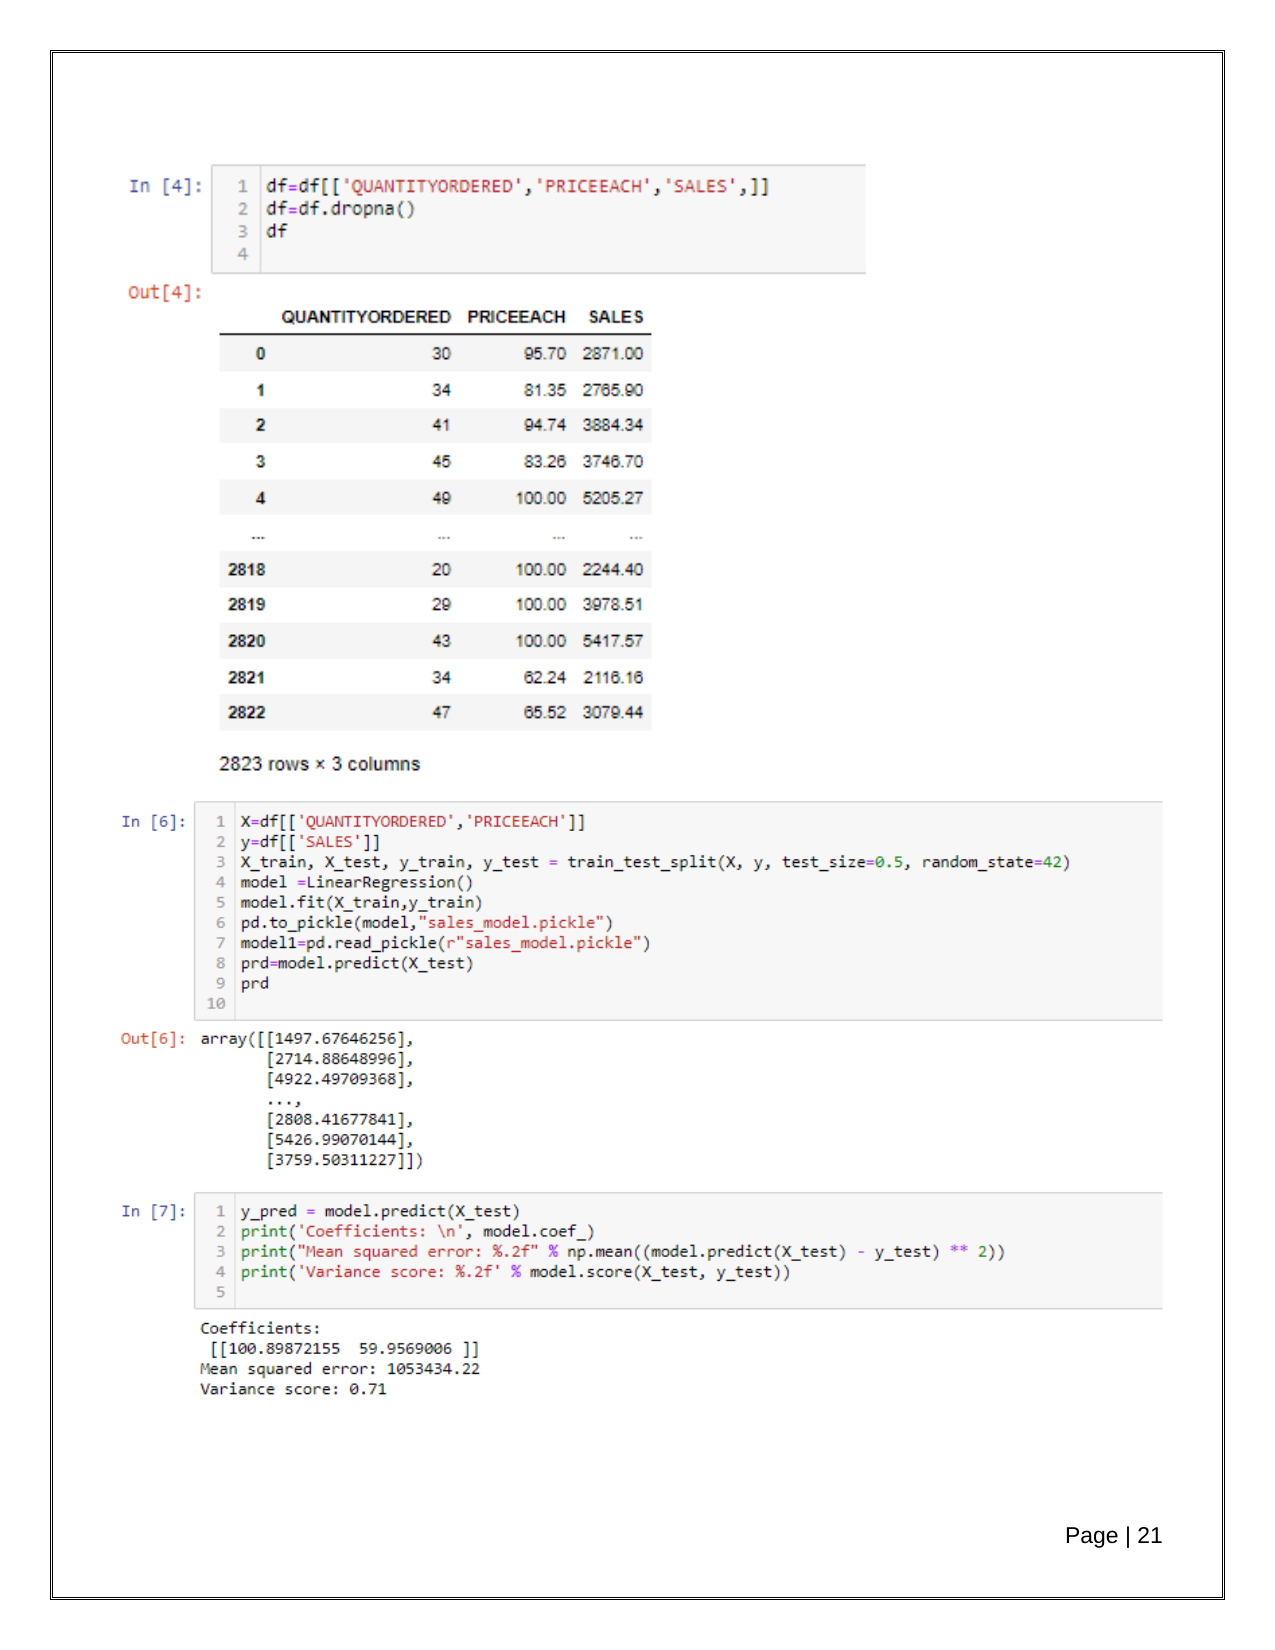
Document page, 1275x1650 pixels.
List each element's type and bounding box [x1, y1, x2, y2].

picture [112, 150, 866, 797]
picture [112, 800, 1163, 1412]
